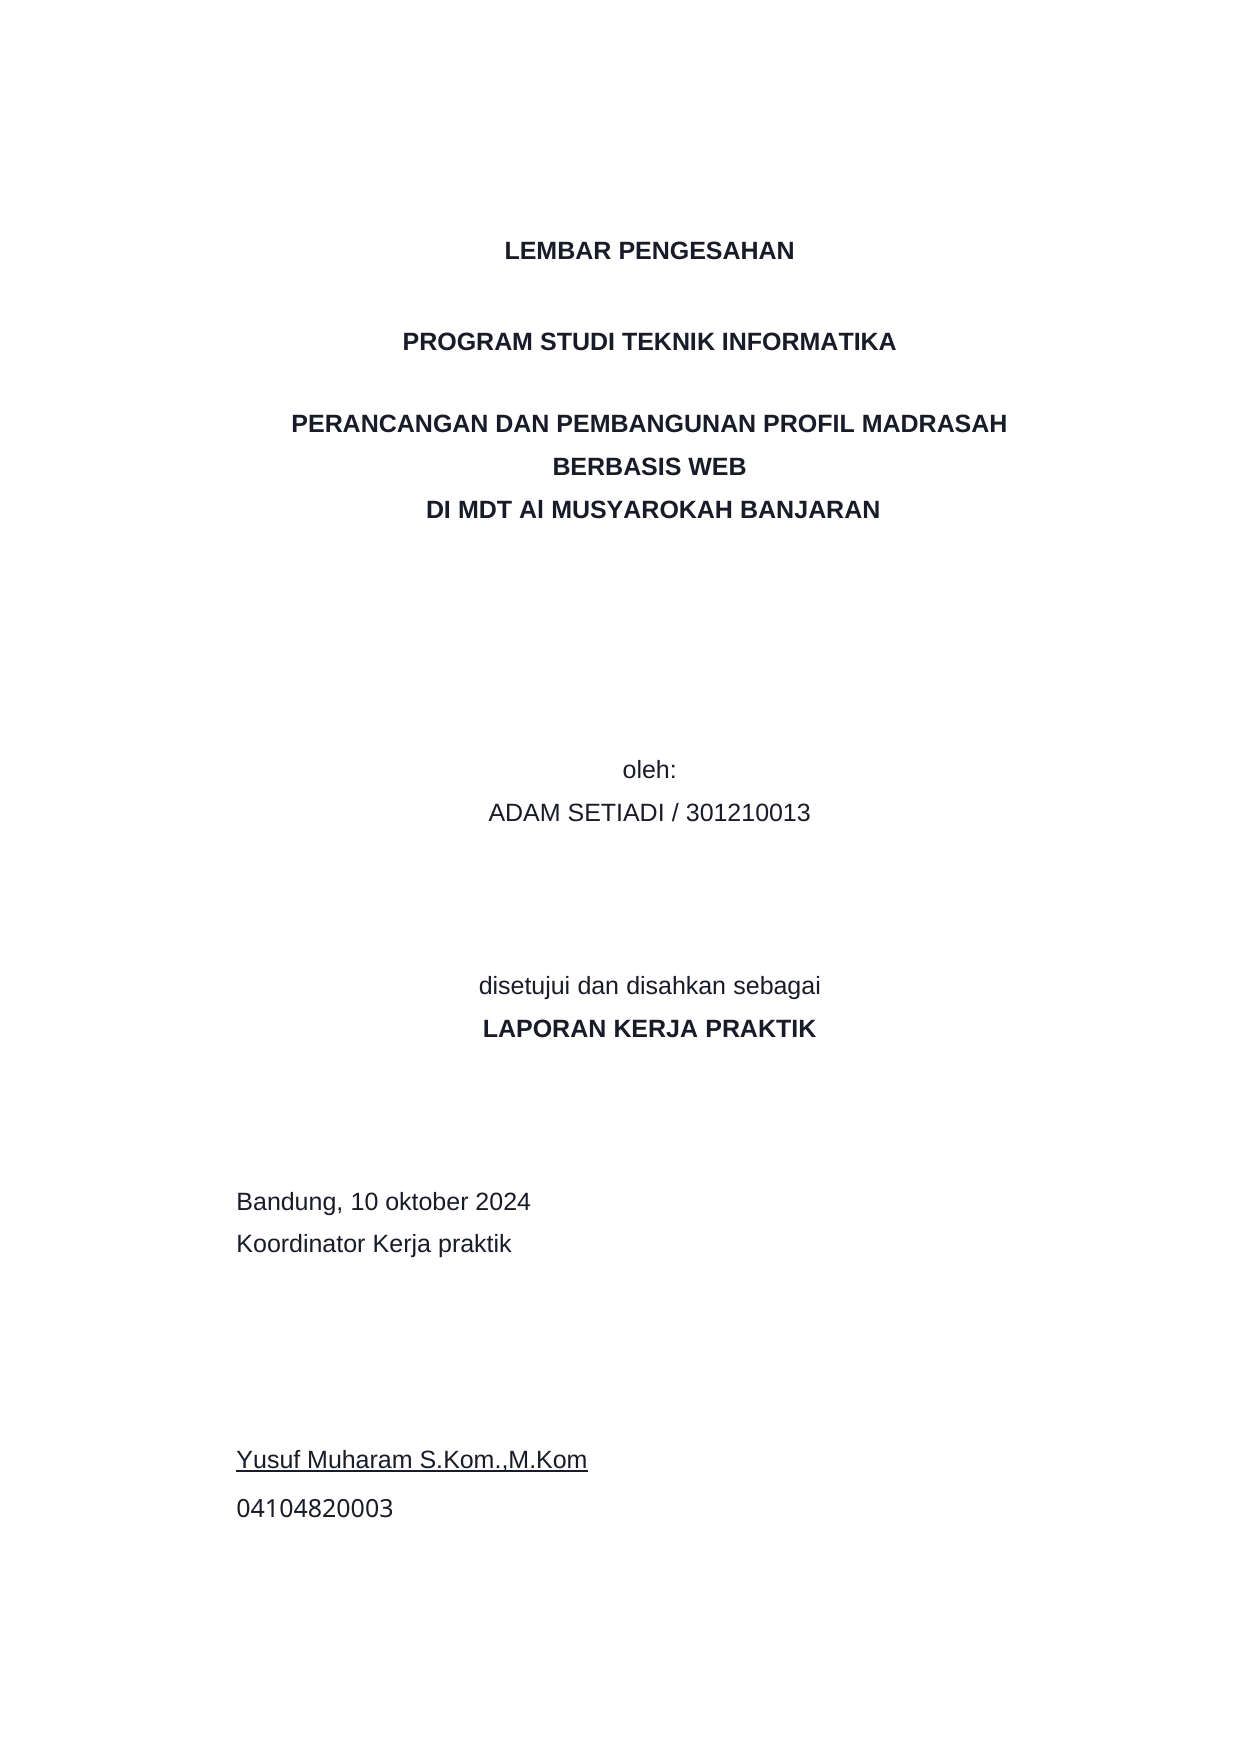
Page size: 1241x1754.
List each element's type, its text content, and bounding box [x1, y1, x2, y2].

text PERANCANGAN DAN PEMBANGUNAN PROFIL MADRASAH BERBASIS WEB [236, 409, 1063, 481]
text ADAM SETIADI / 301210013 [236, 798, 1063, 826]
text PROGRAM STUDI TEKNIK INFORMATIKA [236, 327, 1063, 356]
text disetujui dan disahkan sebagai [236, 971, 1063, 999]
text Bandung, 10 oktober 2024 Koordinator Kerja praktik [236, 1187, 531, 1258]
text oleh: [236, 755, 1063, 783]
text DI MDT Al MUSYAROKAH BANJARAN [236, 495, 1063, 524]
text Yusuf Muharam S.Kom.,M.Kom 04104820003 [236, 1446, 723, 1524]
text LAPORAN KERJA PRAKTIK [236, 1014, 1063, 1043]
text LEMBAR PENGESAHAN [236, 236, 1063, 265]
